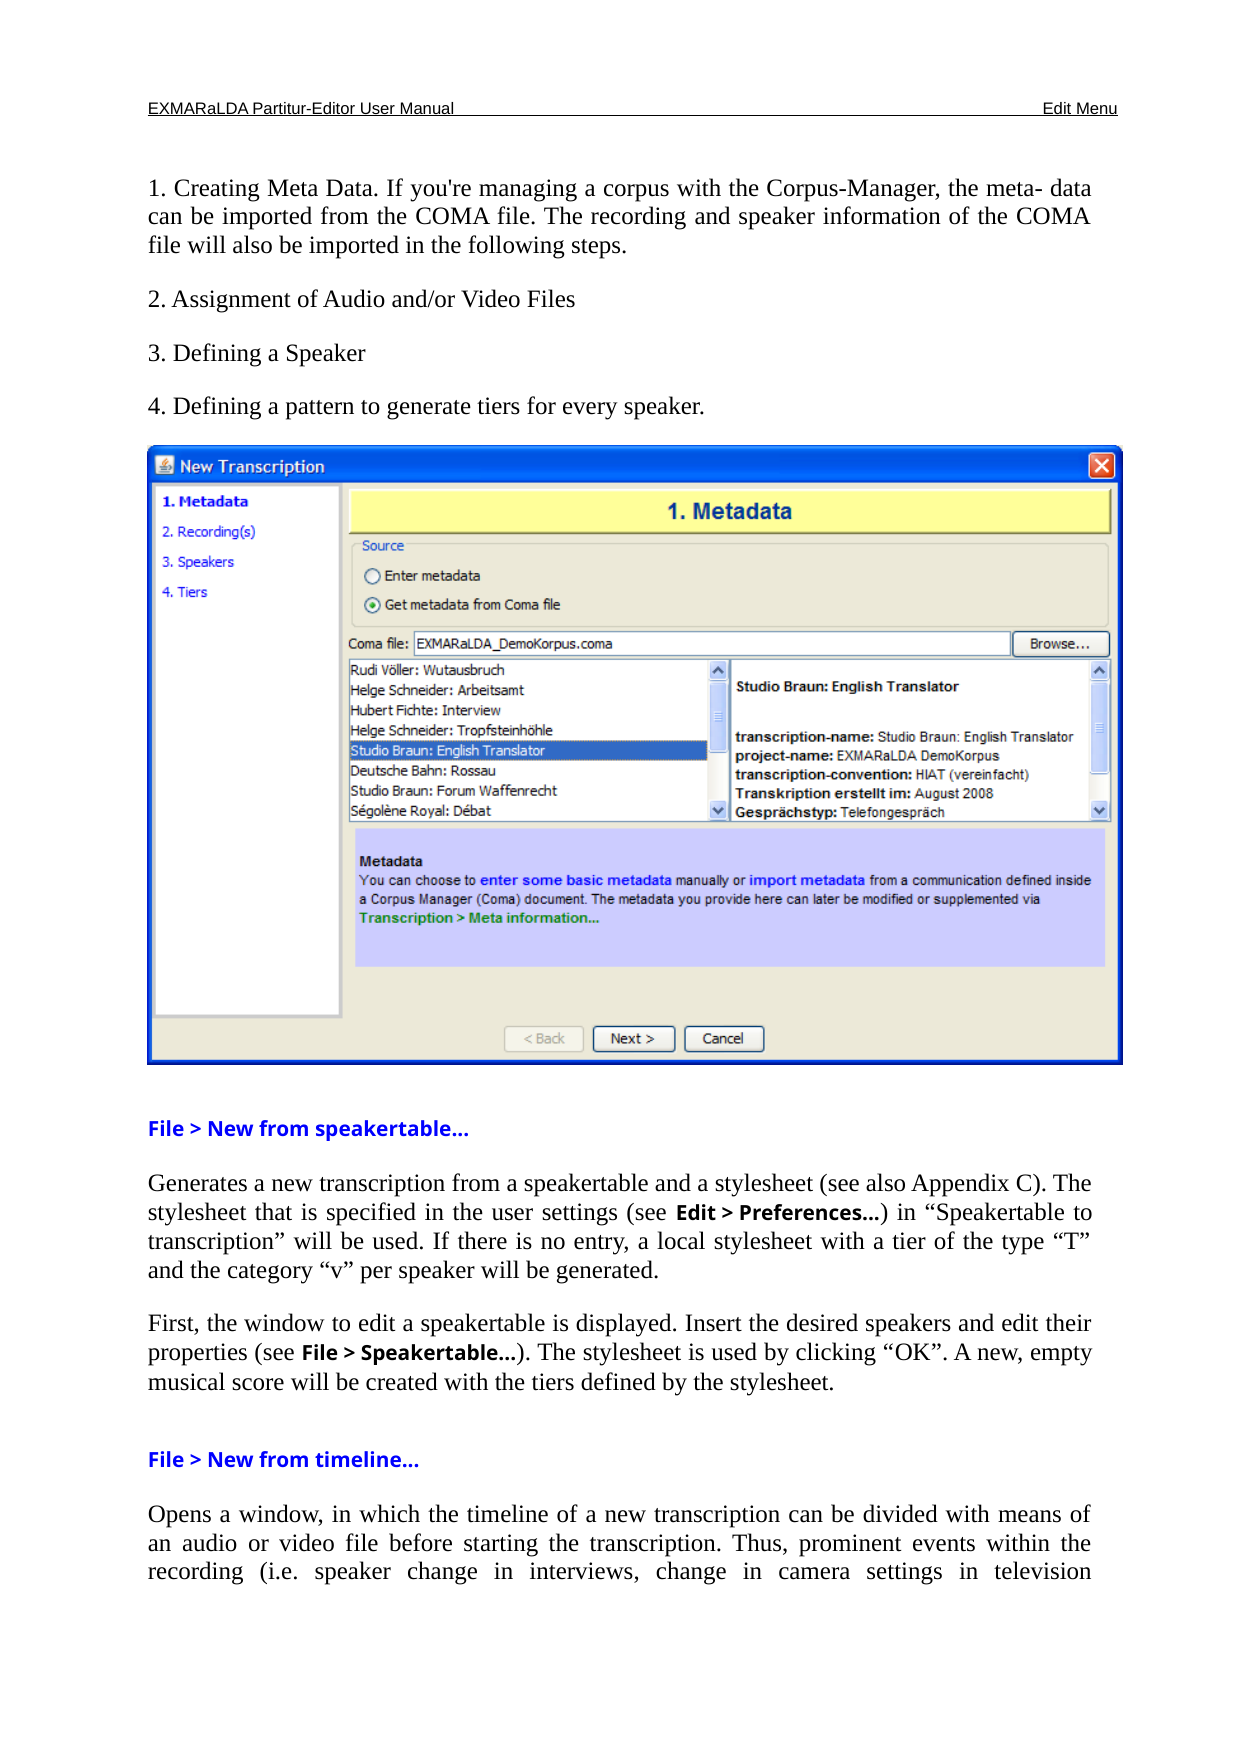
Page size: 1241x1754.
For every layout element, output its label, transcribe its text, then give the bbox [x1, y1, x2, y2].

subtitle File > New from timeline... [148, 1446, 1093, 1474]
subtitle File > New from speakertable... [148, 1114, 1093, 1143]
text 2. Assignment of Audio and/or Video Files [148, 284, 1093, 313]
text 1. Creating Meta Data. If you're managing a corpus with the Corpus-Manager, the meta- data can be imported from the COMA file. The recording and speaker information of the COMA file will also be imported in the following steps. [148, 173, 1093, 259]
text Generates a new transcription from a speakertable and a stylesheet (see also Appendix C). The stylesheet that is specified in the user settings (see Edit > Preferences...) in “Speakertable to transcription” will be used. If there is no entry, a local stylesheet with a tier of the type “T” and the category “v” per speaker will be generated. [148, 1168, 1093, 1283]
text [148, 1499, 1093, 1585]
picture [147, 445, 1123, 1065]
text 4. Defining a pattern to generate tiers for every speaker. [148, 391, 1093, 420]
text First, the window to edit a speakertable is displayed. Insert the desired speakers and edit their properties (see File > Speakertable...). The stylesheet is used by clicking “OK”. A new, empty musical score will be created with the tiers defined by the stylesheet. [148, 1308, 1093, 1396]
text 3. Defining a Speaker [148, 338, 1093, 366]
